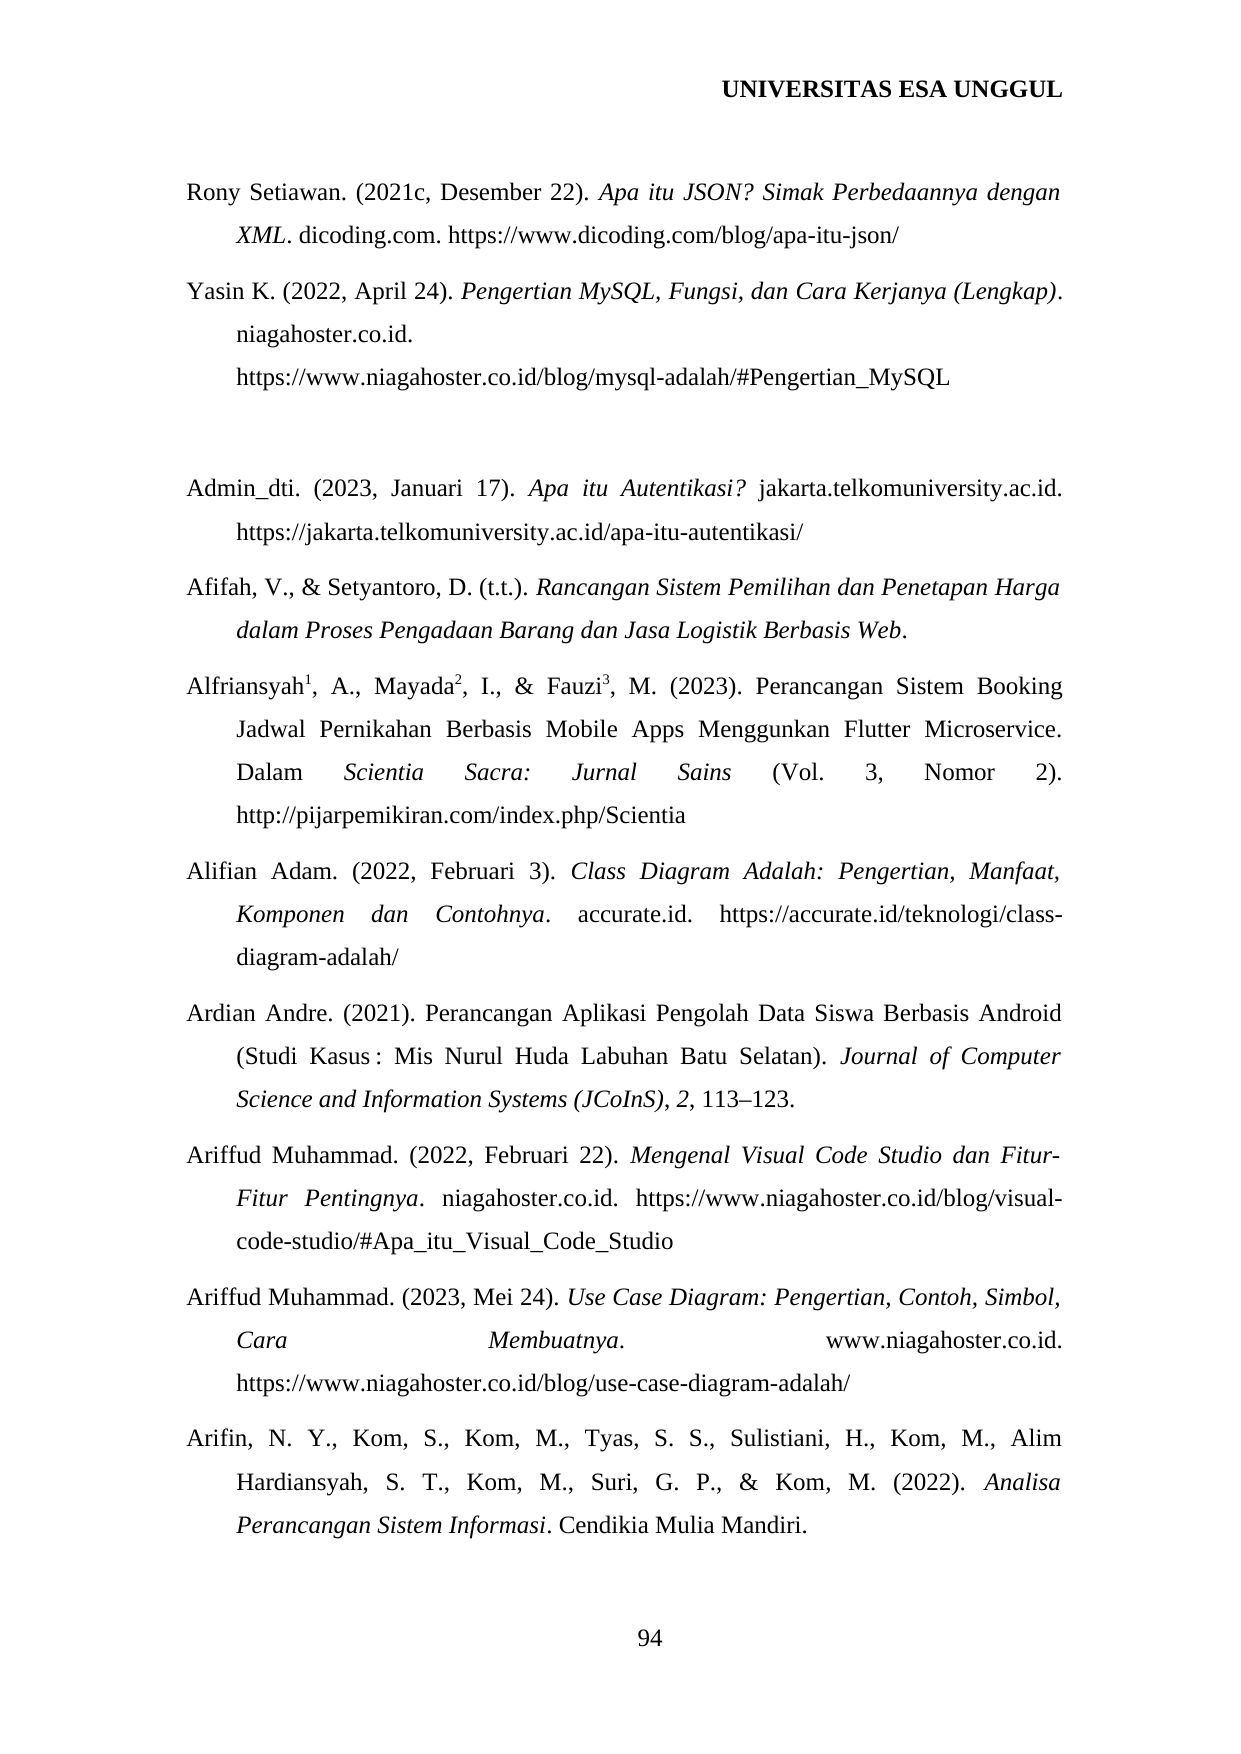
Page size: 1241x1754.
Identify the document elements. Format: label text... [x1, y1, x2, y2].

text Ariffud Muhammad. (2022, Februari 22). Mengenal Visual Code Studio dan Fitur-Fitur Pentingnya. niagahoster.co.id. https://www.niagahoster.co.id/blog/visual-code-studio/#Apa_itu_Visual_Code_Studio [186, 1140, 1063, 1255]
text Alifian Adam. (2022, Februari 3). Class Diagram Adalah: Pengertian, Manfaat, Komponen dan Contohnya. accurate.id. https://accurate.id/teknologi/class-diagram-adalah/ [186, 856, 1063, 971]
text Ariffud Muhammad. (2023, Mei 24). Use Case Diagram: Pengertian, Contoh, Simbol, Cara Membuatnya. www.niagahoster.co.id. https://www.niagahoster.co.id/blog/use-case-diagram-adalah/ [186, 1282, 1063, 1397]
text Arifin, N. Y., Kom, S., Kom, M., Tyas, S. S., Sulistiani, H., Kom, M., Alim Hardiansyah, S. T., Kom, M., Suri, G. P., & Kom, M. (2022). Analisa Perancangan Sistem Informasi. Cendikia Mulia Mandiri. [186, 1423, 1063, 1538]
text Alfriansyah1, A., Mayada2, I., & Fauzi3, M. (2023). Perancangan Sistem Booking Jadwal Pernikahan Berbasis Mobile Apps Menggunkan Flutter Microservice. Dalam Scientia Sacra: Jurnal Sains (Vol. 3, Nomor 2). http://pijarpemikiran.com/index.php/Scientia [186, 671, 1063, 829]
text Afifah, V., & Setyantoro, D. (t.t.). Rancangan Sistem Pemilihan dan Penetapan Harga dalam Proses Pengadaan Barang dan Jasa Logistik Berbasis Web. [186, 572, 1063, 644]
text Ardian Andre. (2021). Perancangan Aplikasi Pengolah Data Siswa Berbasis Android (Studi Kasus : Mis Nurul Huda Labuhan Batu Selatan). Journal of Computer Science and Information Systems (JCoInS), 2, 113–123. [186, 998, 1063, 1113]
text Admin_dti. (2023, Januari 17). Apa itu Autentikasi? jakarta.telkomuniversity.ac.id. https://jakarta.telkomuniversity.ac.id/apa-itu-autentikasi/ [186, 473, 1063, 545]
